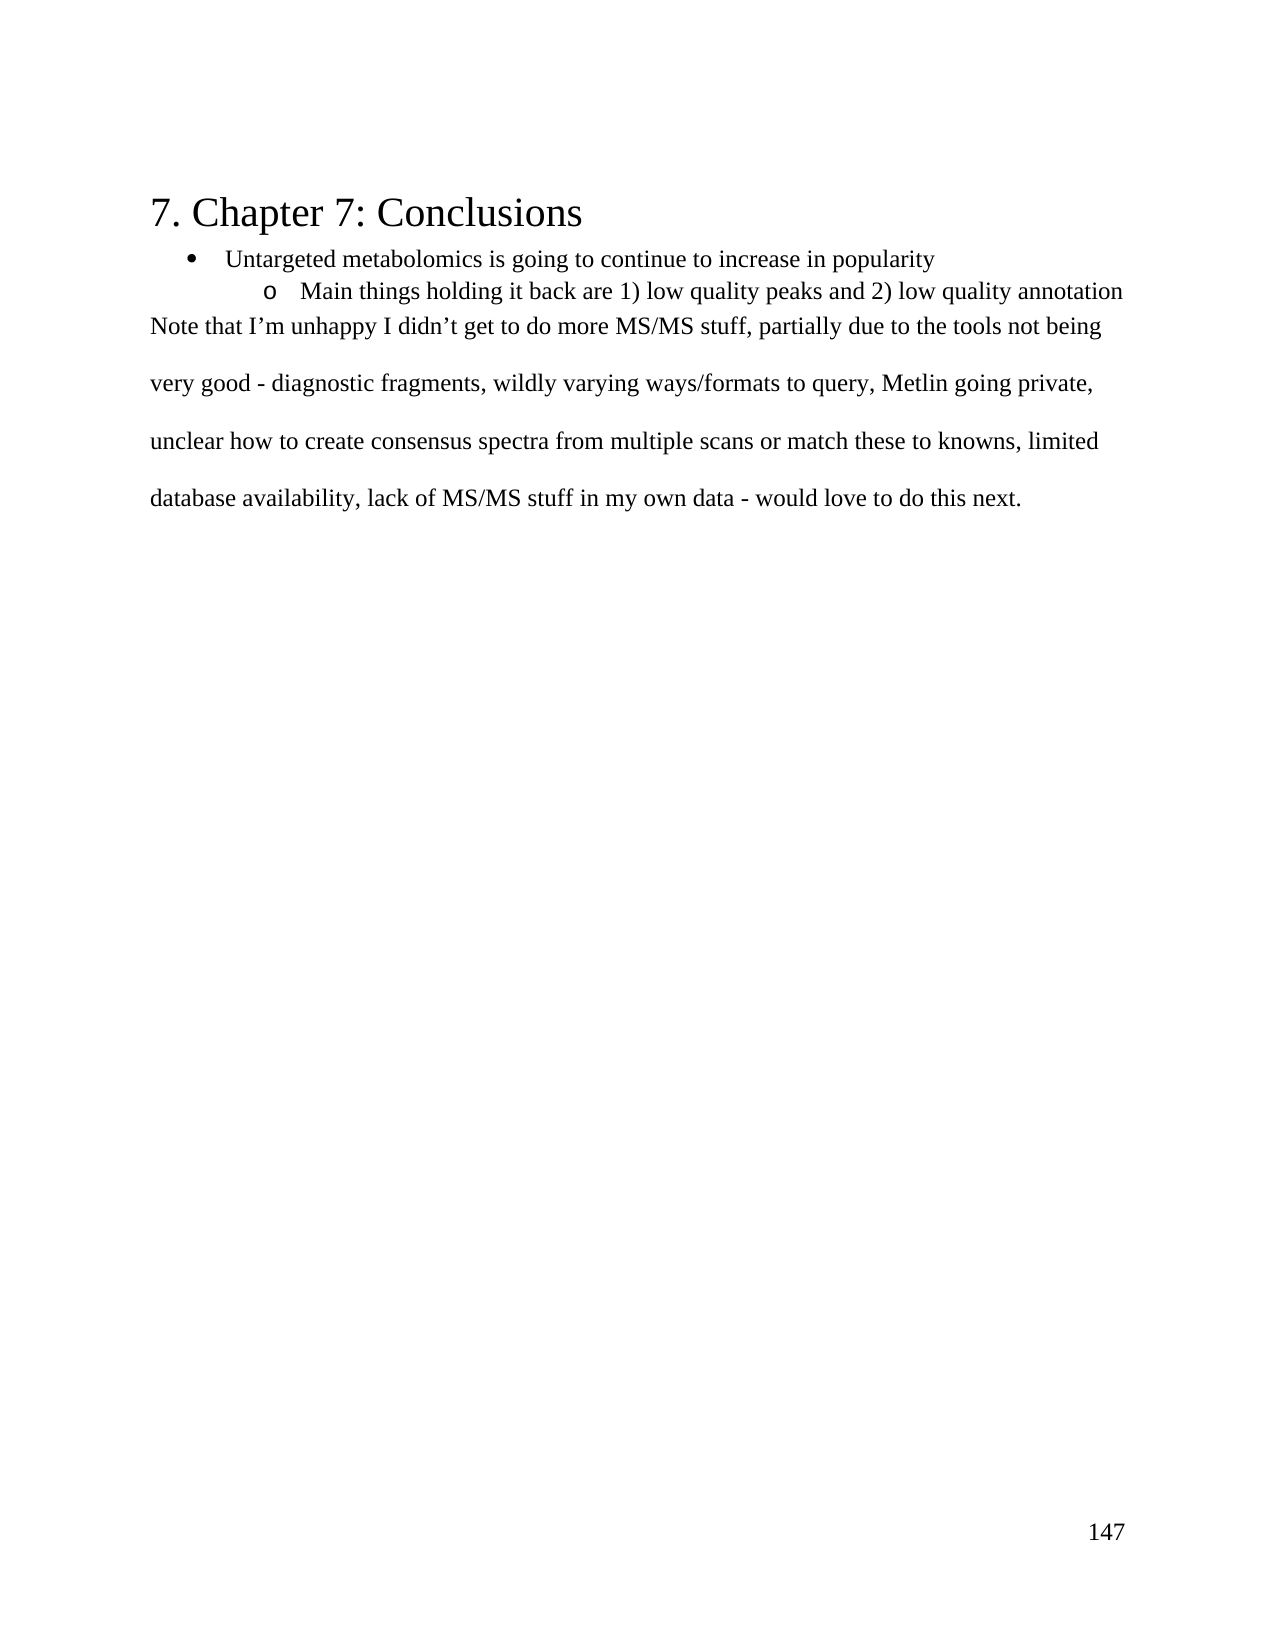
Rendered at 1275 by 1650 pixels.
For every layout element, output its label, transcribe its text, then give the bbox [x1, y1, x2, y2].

text Note that I’m unhappy I didn’t get to do more MS/MS stuff, partially due to the tools not being very good - diagnostic fragments, wildly varying ways/formats to query, Metlin going private, unclear how to create consensus spectra from multiple scans or match these to knowns, limited database availability, lack of MS/MS stuff in my own data - would love to do this next. [150, 311, 1125, 512]
list Untargeted metabolomics is going to continue to increase in popularity [187, 244, 1125, 272]
subtitle 7. Chapter 7: Conclusions [150, 187, 1125, 235]
list Main things holding it back are 1) low quality peaks and 2) low quality annotation [262, 276, 1125, 307]
